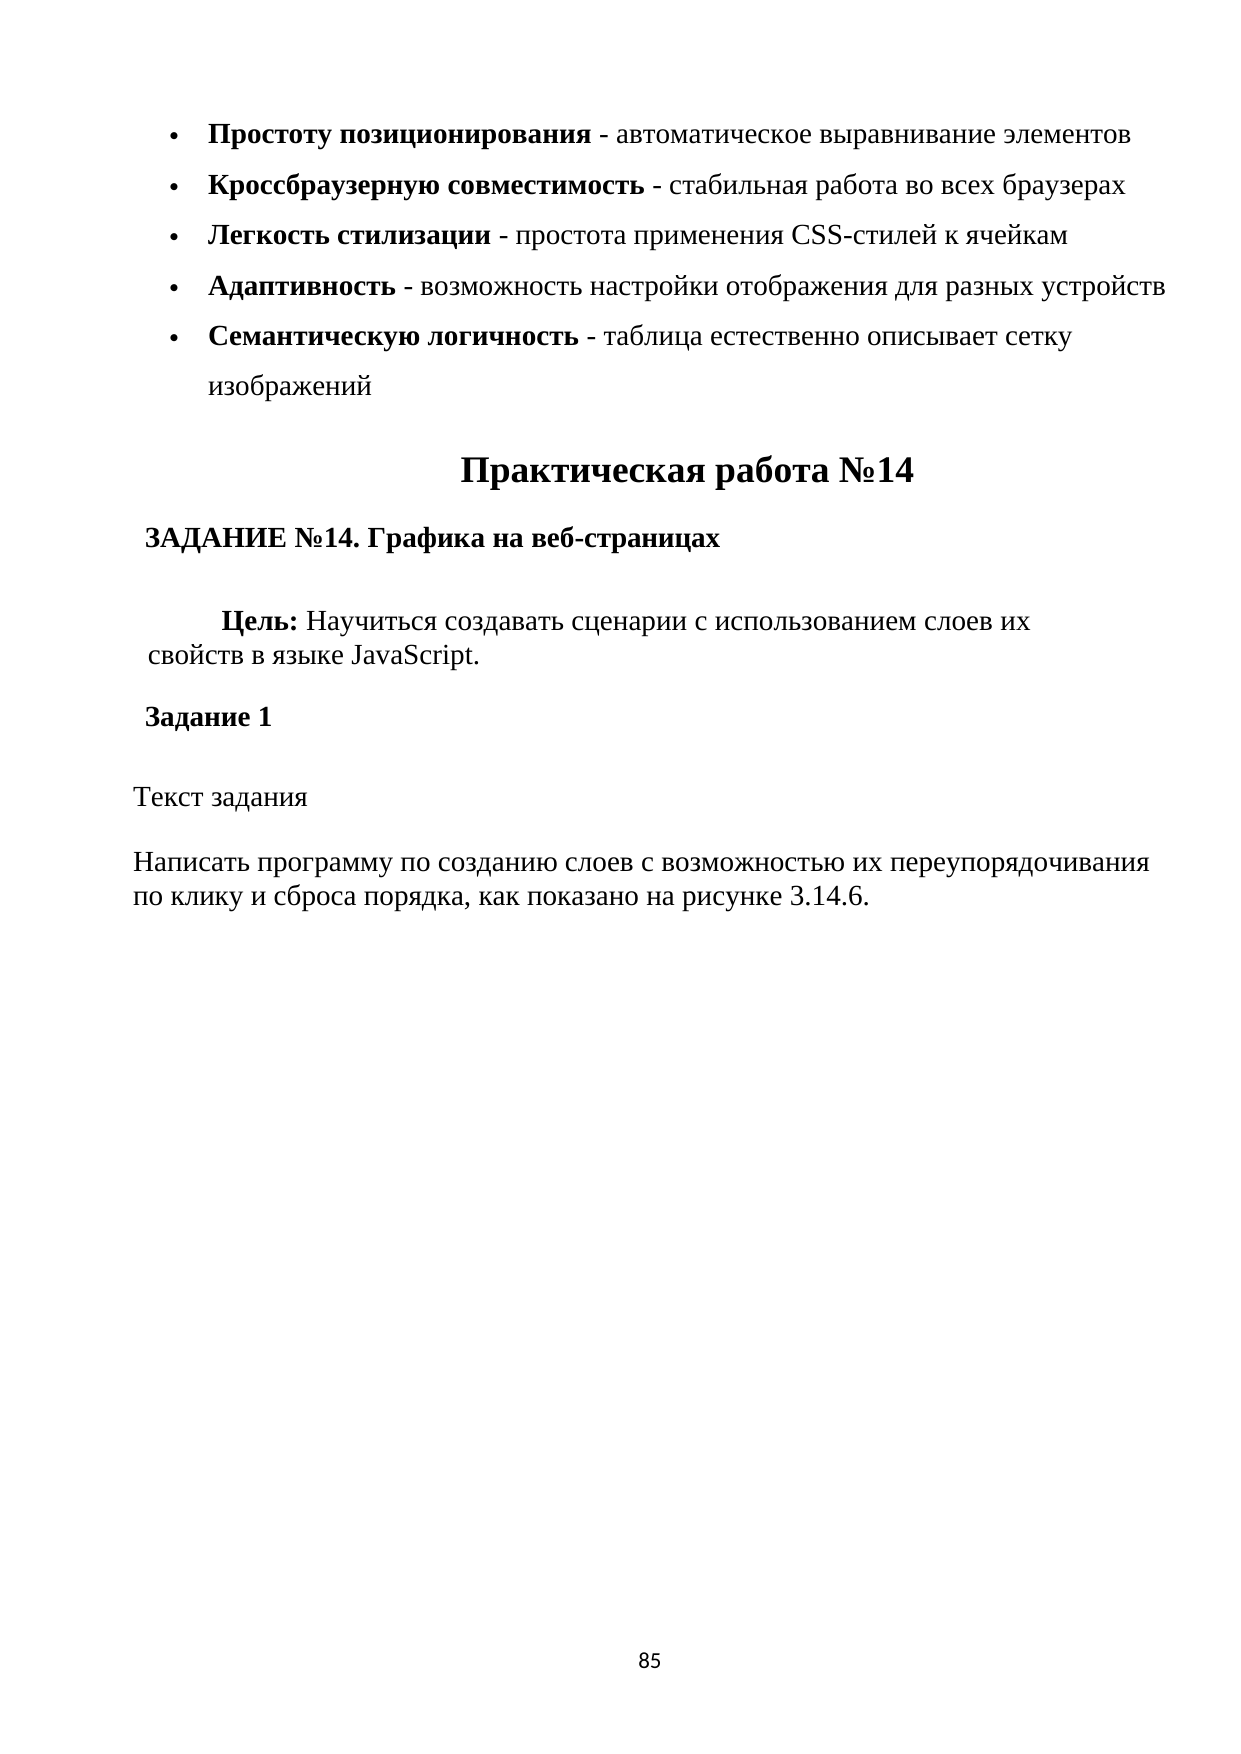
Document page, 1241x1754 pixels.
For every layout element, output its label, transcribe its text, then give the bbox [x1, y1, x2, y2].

list Адаптивность - возможность настройки отображения для разных устройств [170, 268, 1166, 301]
text Написать программу по созданию слоев с возможностью их переупорядочивания по клику и сброса порядка, как показано на рисунке 3.14.6. [133, 844, 1166, 911]
text Практическая работа №14 [208, 448, 1166, 491]
list Легкость стилизации - простота применения CSS-стилей к ячейкам [170, 217, 1166, 251]
text ЗАДАНИЕ №14. Графика на веб-страницах [144, 520, 1155, 553]
list Семантическую логичность - таблица естественно описывает сетку изображений [170, 318, 1166, 402]
text Текст задания [133, 779, 1166, 813]
list Кроссбраузерную совместимость - стабильная работа во всех браузерах [170, 167, 1166, 201]
text Цель: Научиться создавать сценарии с использованием слоев их свойств в языке JavaScript. [148, 603, 1092, 670]
list Простоту позиционирования - автоматическое выравнивание элементов [170, 117, 1166, 150]
text Задание 1 [144, 699, 1155, 733]
